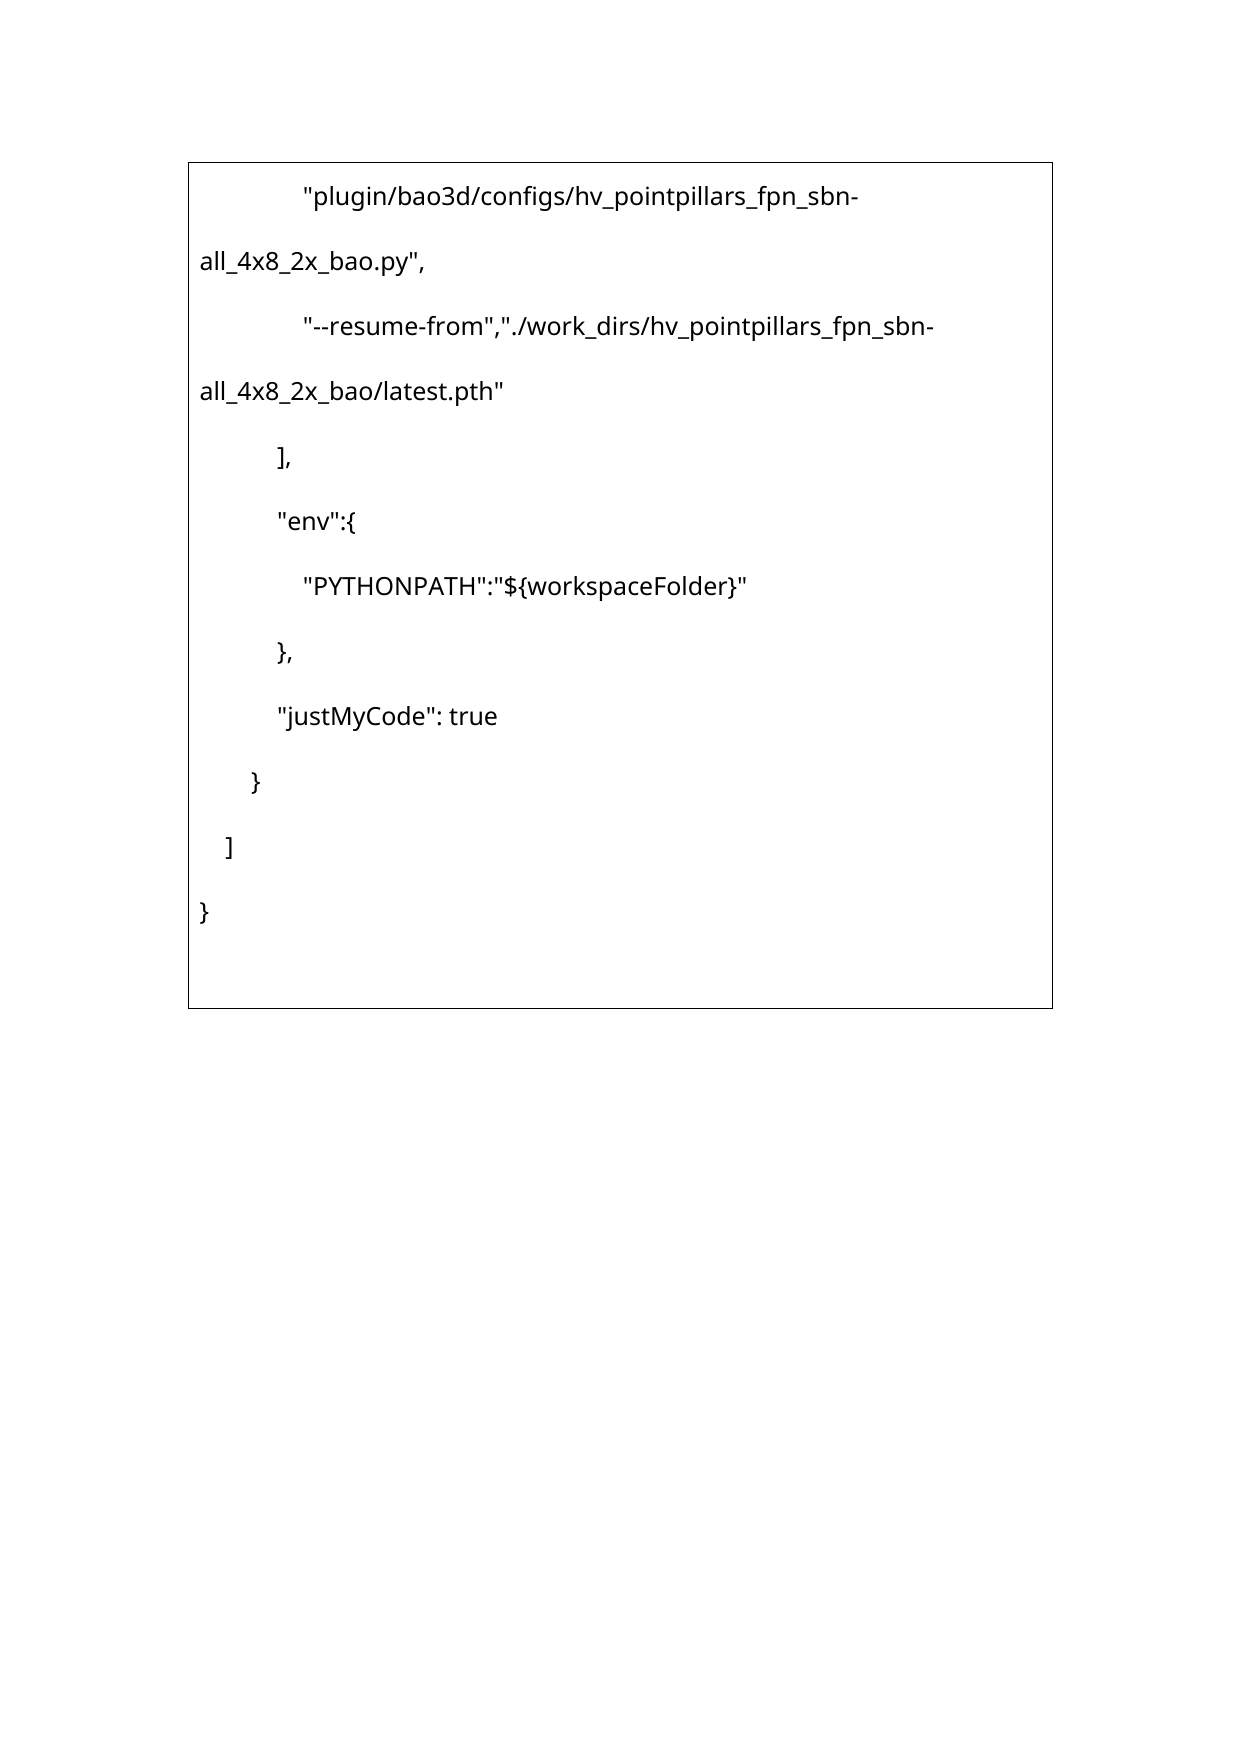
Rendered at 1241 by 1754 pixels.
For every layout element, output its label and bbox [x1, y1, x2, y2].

table_header [189, 163, 1052, 1008]
